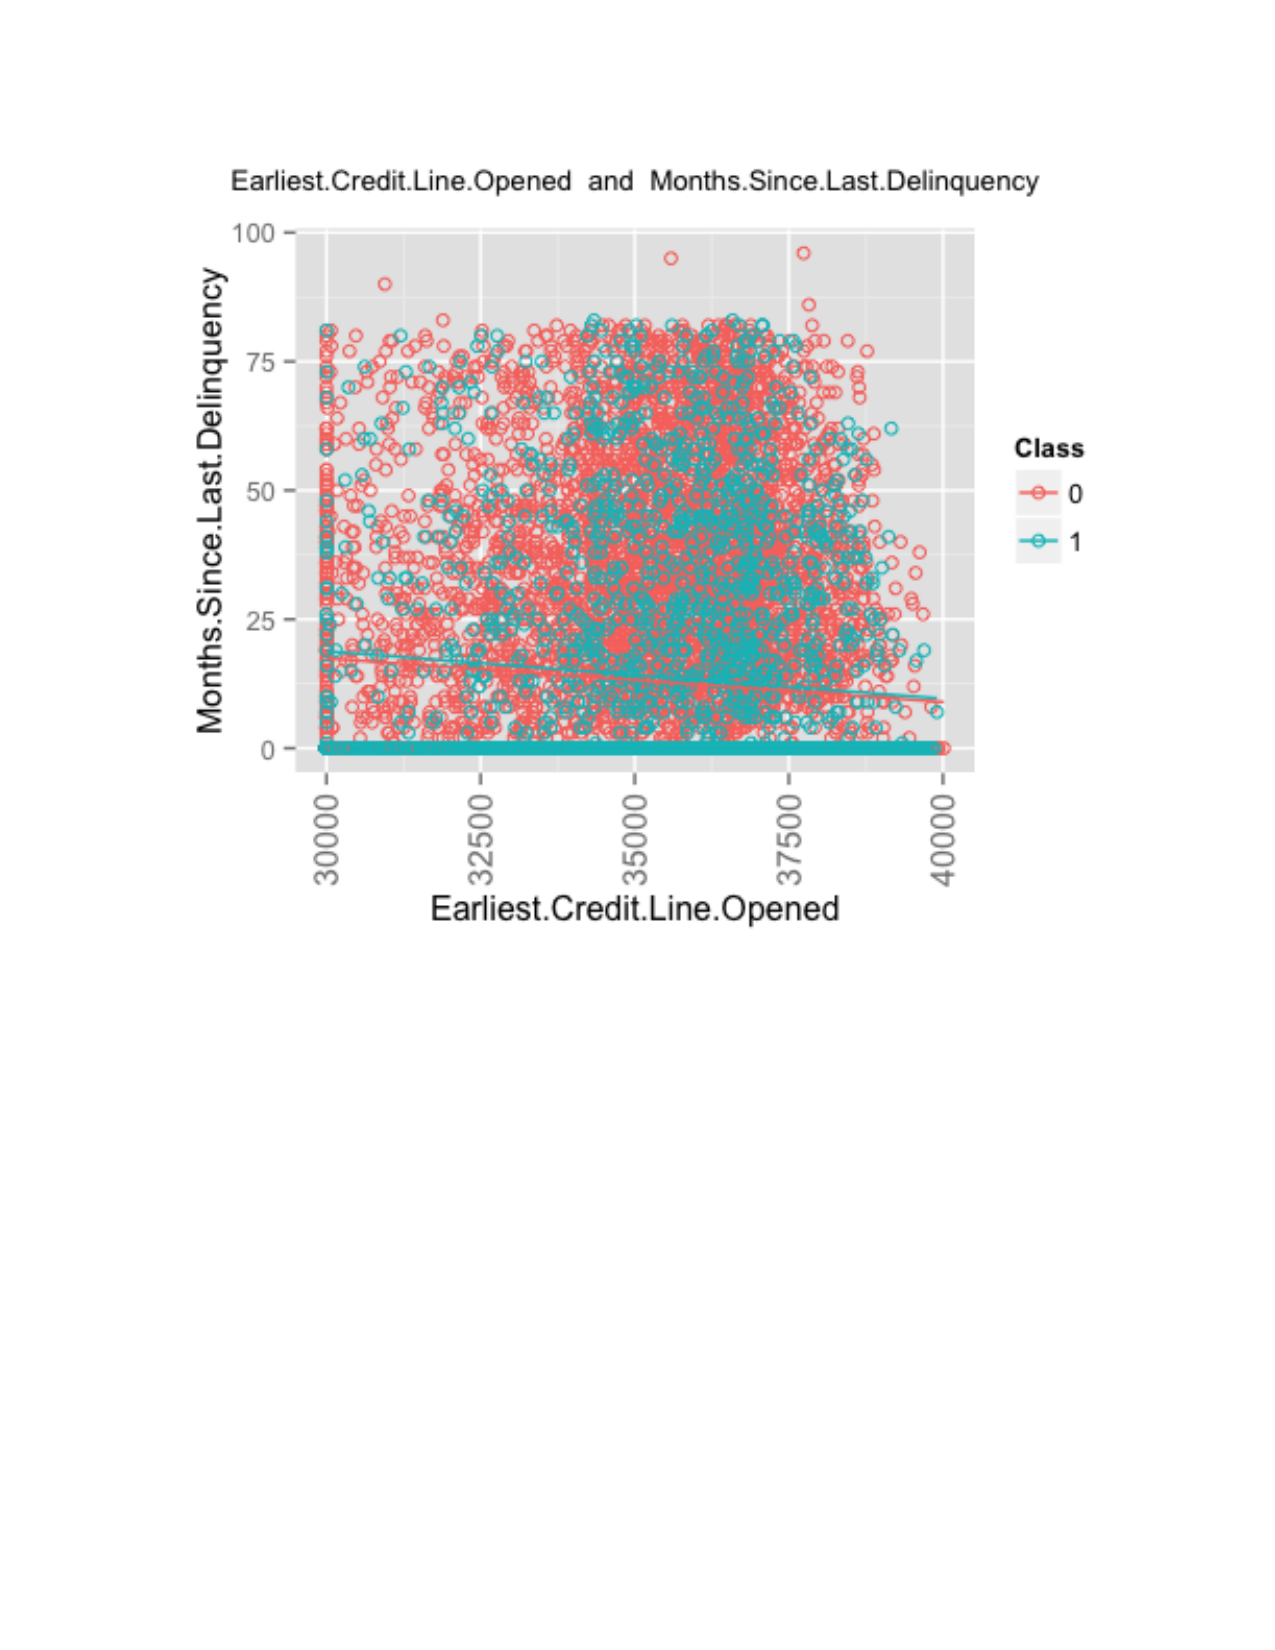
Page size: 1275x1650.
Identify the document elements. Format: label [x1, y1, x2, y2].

picture [168, 150, 1169, 950]
